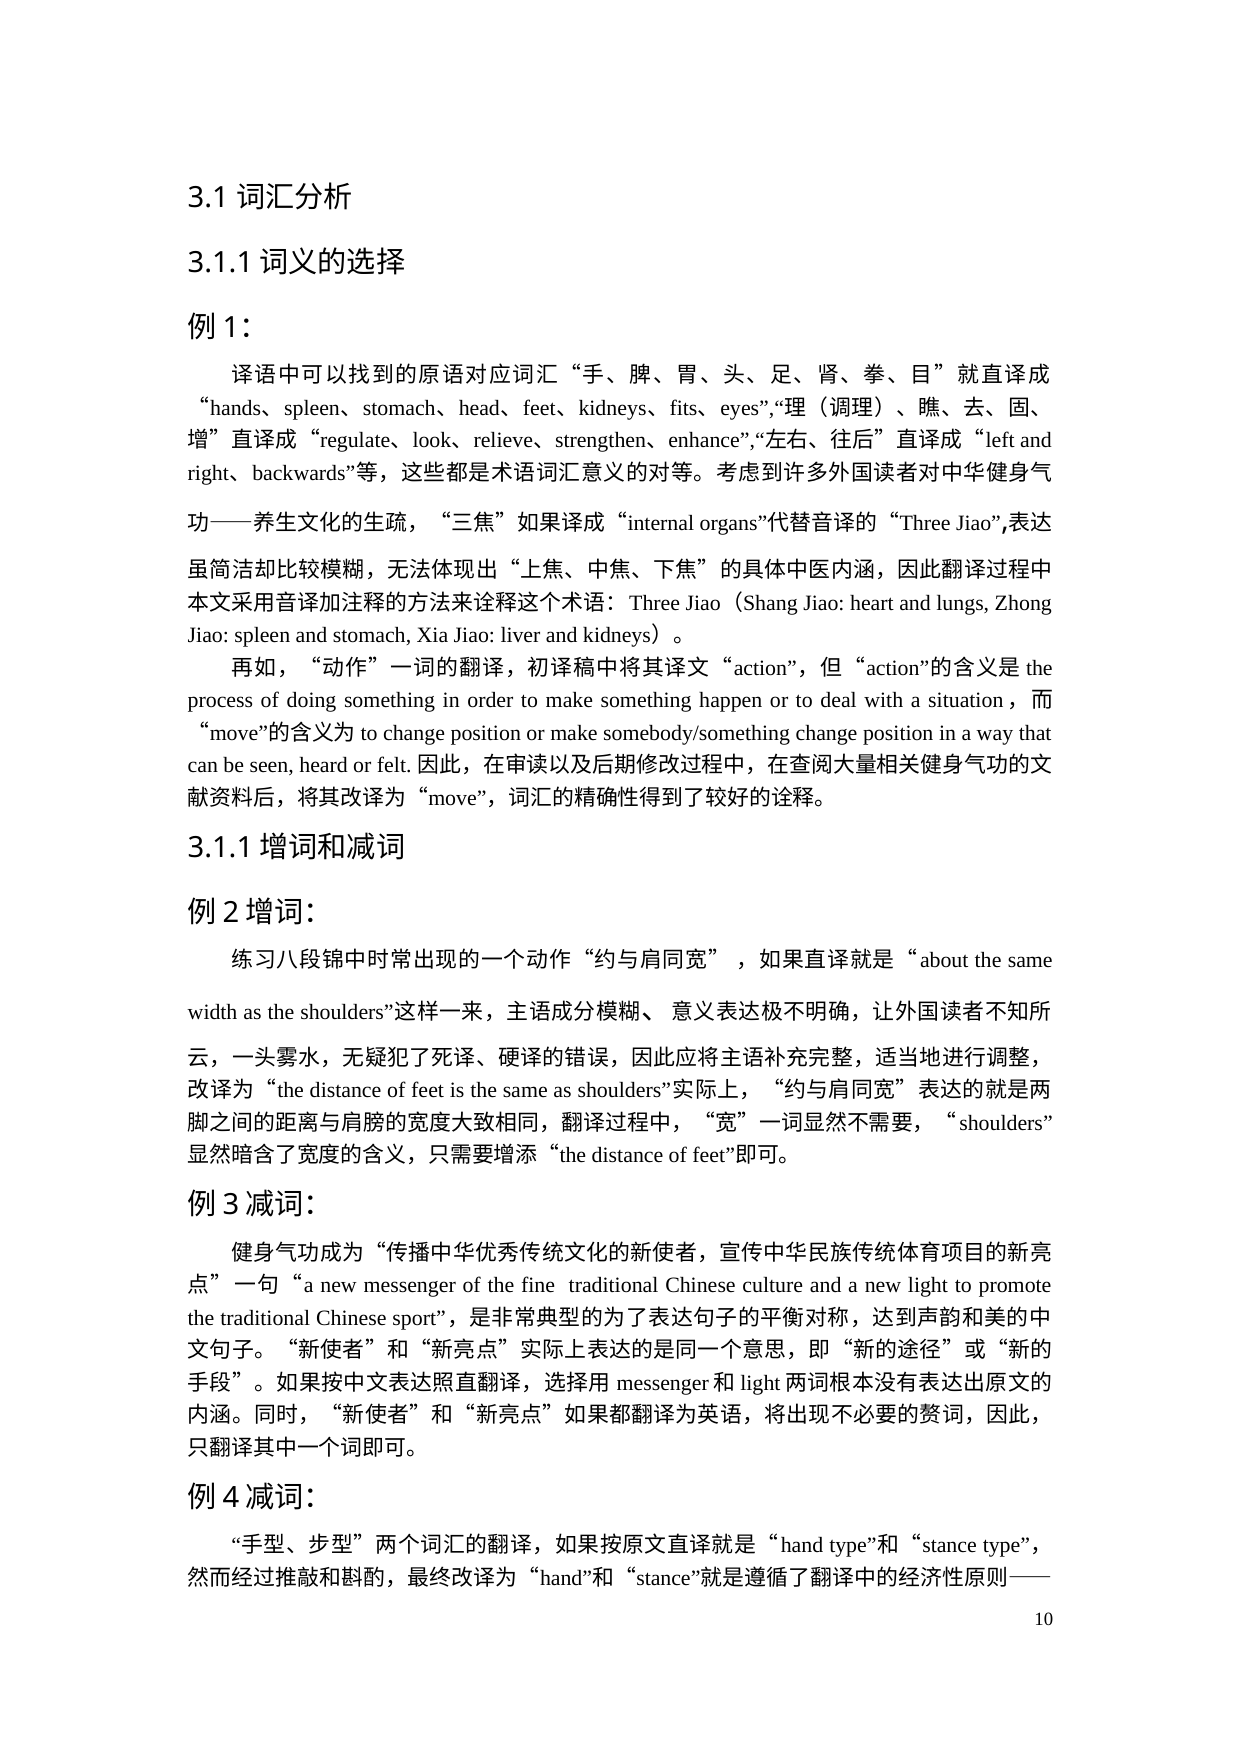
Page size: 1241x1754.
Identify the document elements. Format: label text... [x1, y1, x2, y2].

text 例4减词： [187, 1462, 1053, 1527]
text 例1： [187, 292, 1053, 357]
text 例2增词： [187, 877, 1053, 942]
text 练习八段锦中时常出现的一个动作“约与肩同宽” ，如果直译就是“about the same width as the shoulders”这样一来，主语成分模糊、意义表达极不明确，让外国读者不知所云，一头雾水，无疑犯了死译、硬译的错误，因此应将主语补充完整，适当地进行调整，改译为“the distance of feet is the same as shoulders”实际上，“约与肩同宽”表达的就是两脚之间的距离与肩膀的宽度大致相同，翻译过程中，“宽”一词显然不需要，“shoulders”显然暗含了宽度的含义，只需要增添“the distance of feet”即可。 [187, 942, 1053, 1169]
text 译语中可以找到的原语对应词汇“手、脾、胃、头、足、肾、拳、目”就直译成“hands、spleen、stomach、head、feet、kidneys、fits、eyes”,“理（调理）、瞧、去、固、增”直译成“regulate、look、relieve、strengthen、enhance”,“左右、往后”直译成“left and right、backwards”等，这些都是术语词汇意义的对等。考虑到许多外国读者对中华健身气功——养生文化的生疏，“三焦”如果译成“internal organs”代替音译的“Three Jiao”,表达虽简洁却比较模糊，无法体现出“上焦、中焦、下焦”的具体中医内涵，因此翻译过程中，本文采用音译加注释的方法来诠释这个术语：Three Jiao（Shang Jiao: heart and lungs, Zhong Jiao: spleen and stomach, Xia Jiao: liver and kidneys）。 [187, 357, 1053, 649]
text 3.1 词汇分析 [187, 162, 1053, 227]
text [187, 1527, 1053, 1592]
text 3.1.1词义的选择 [187, 227, 1053, 292]
text 再如，“动作”一词的翻译，初译稿中将其译文“action”，但“action”的含义是the process of doing something in order to make something happen or to deal with a situation，而“move”的含义为to change position or make somebody/something change position in a way that can be seen, heard or felt. 因此，在审读以及后期修改过程中，在查阅大量相关健身气功的文献资料后，将其改译为“move”，词汇的精确性得到了较好的诠释。 [187, 649, 1053, 812]
text 例3减词： [187, 1169, 1053, 1234]
text 健身气功成为“传播中华优秀传统文化的新使者，宣传中华民族传统体育项目的新亮点”一句“a new messenger of the fine traditional Chinese culture and a new light to promote the traditional Chinese sport”，是非常典型的为了表达句子的平衡对称，达到声韵和美的中文句子。“新使者”和“新亮点”实际上表达的是同一个意思，即“新的途径”或“新的手段”。如果按中文表达照直翻译，选择用messenger和light两词根本没有表达出原文的内涵。同时，“新使者”和“新亮点”如果都翻译为英语，将出现不必要的赘词，因此，只翻译其中一个词即可。 [187, 1234, 1053, 1462]
text 3.1.1增词和减词 [187, 812, 1053, 877]
